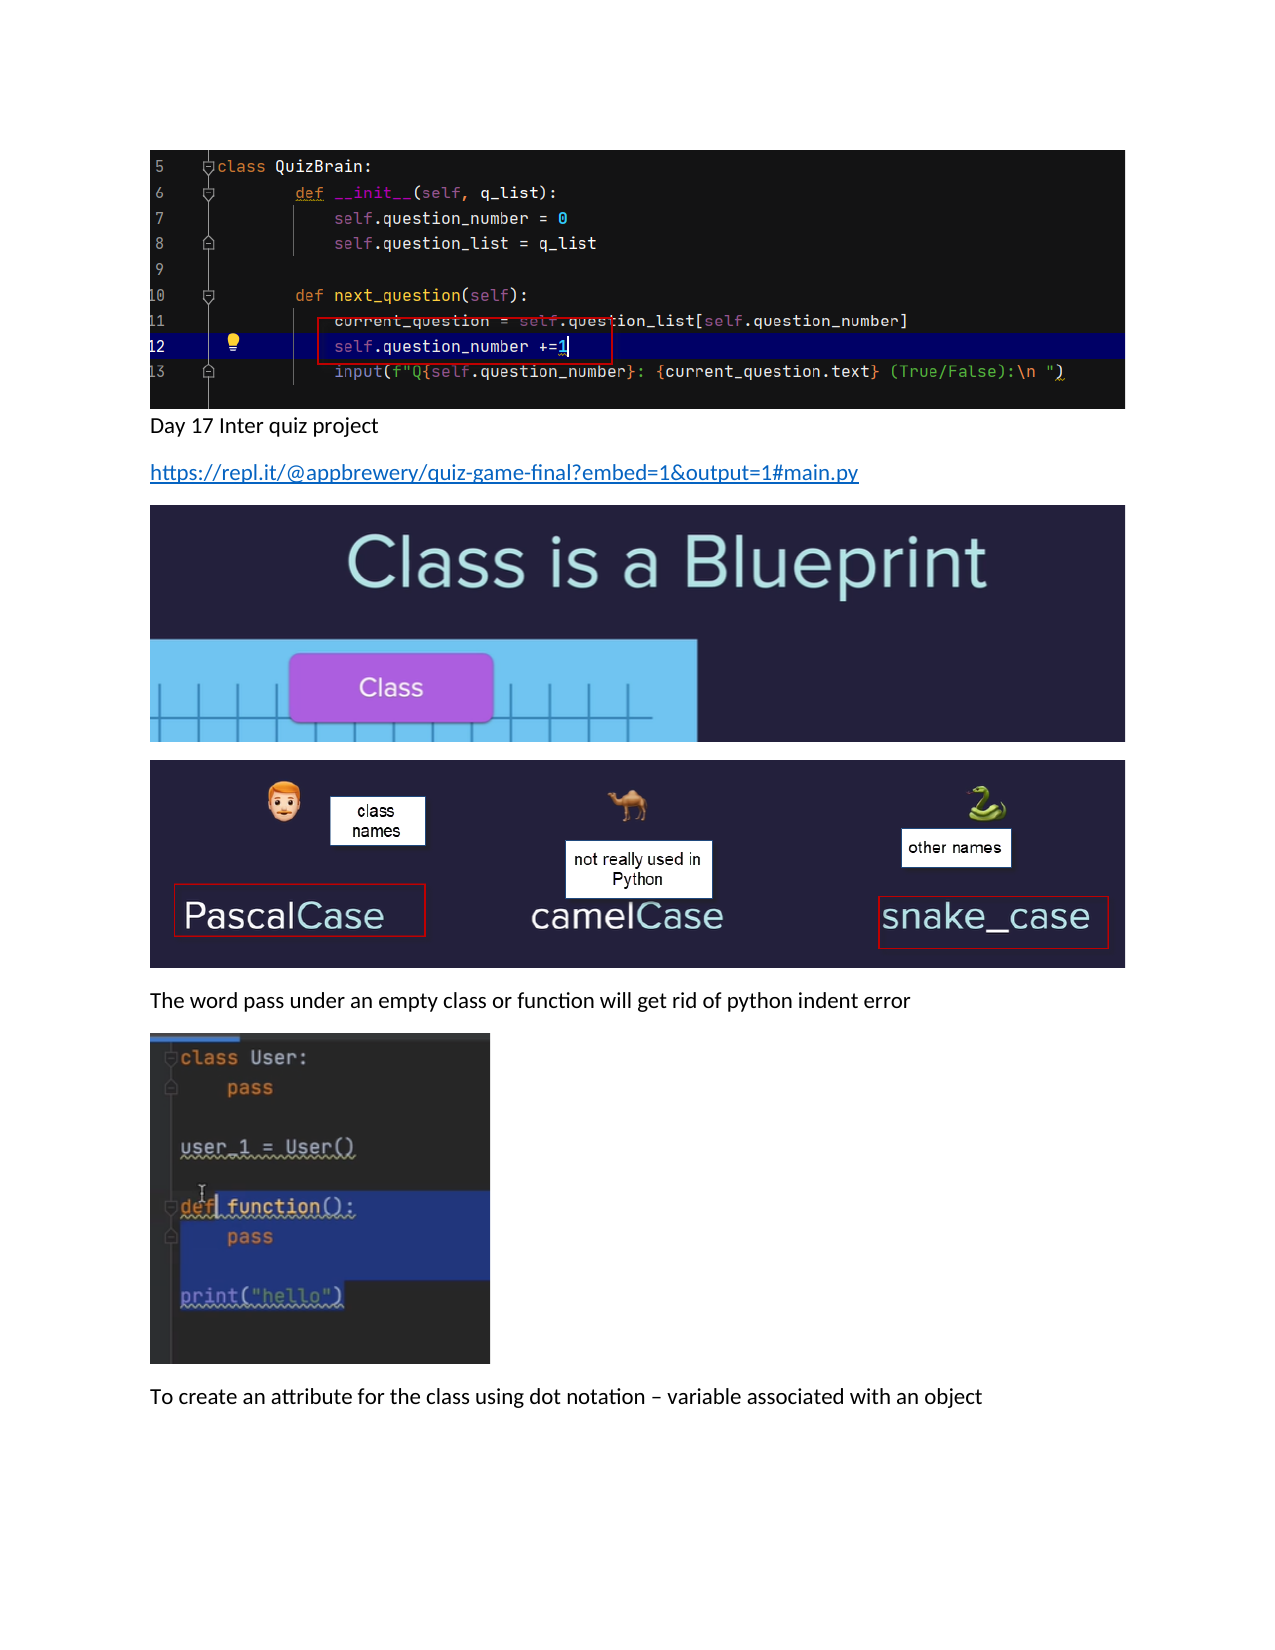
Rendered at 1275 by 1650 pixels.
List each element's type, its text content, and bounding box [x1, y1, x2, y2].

text https://repl.it/@appbrewery/quiz-game-final?embed=1&output=1#main.py [150, 458, 1125, 486]
picture [150, 1033, 490, 1364]
picture [150, 760, 1125, 968]
picture [150, 150, 1125, 409]
text The word pass under an empty class or function will get rid of python indent error [150, 986, 1125, 1014]
text Day 17 Inter quiz project [150, 409, 1125, 439]
picture [150, 505, 1125, 742]
text To create an attribute for the class using dot notation – variable associated with an object [150, 1382, 1125, 1410]
